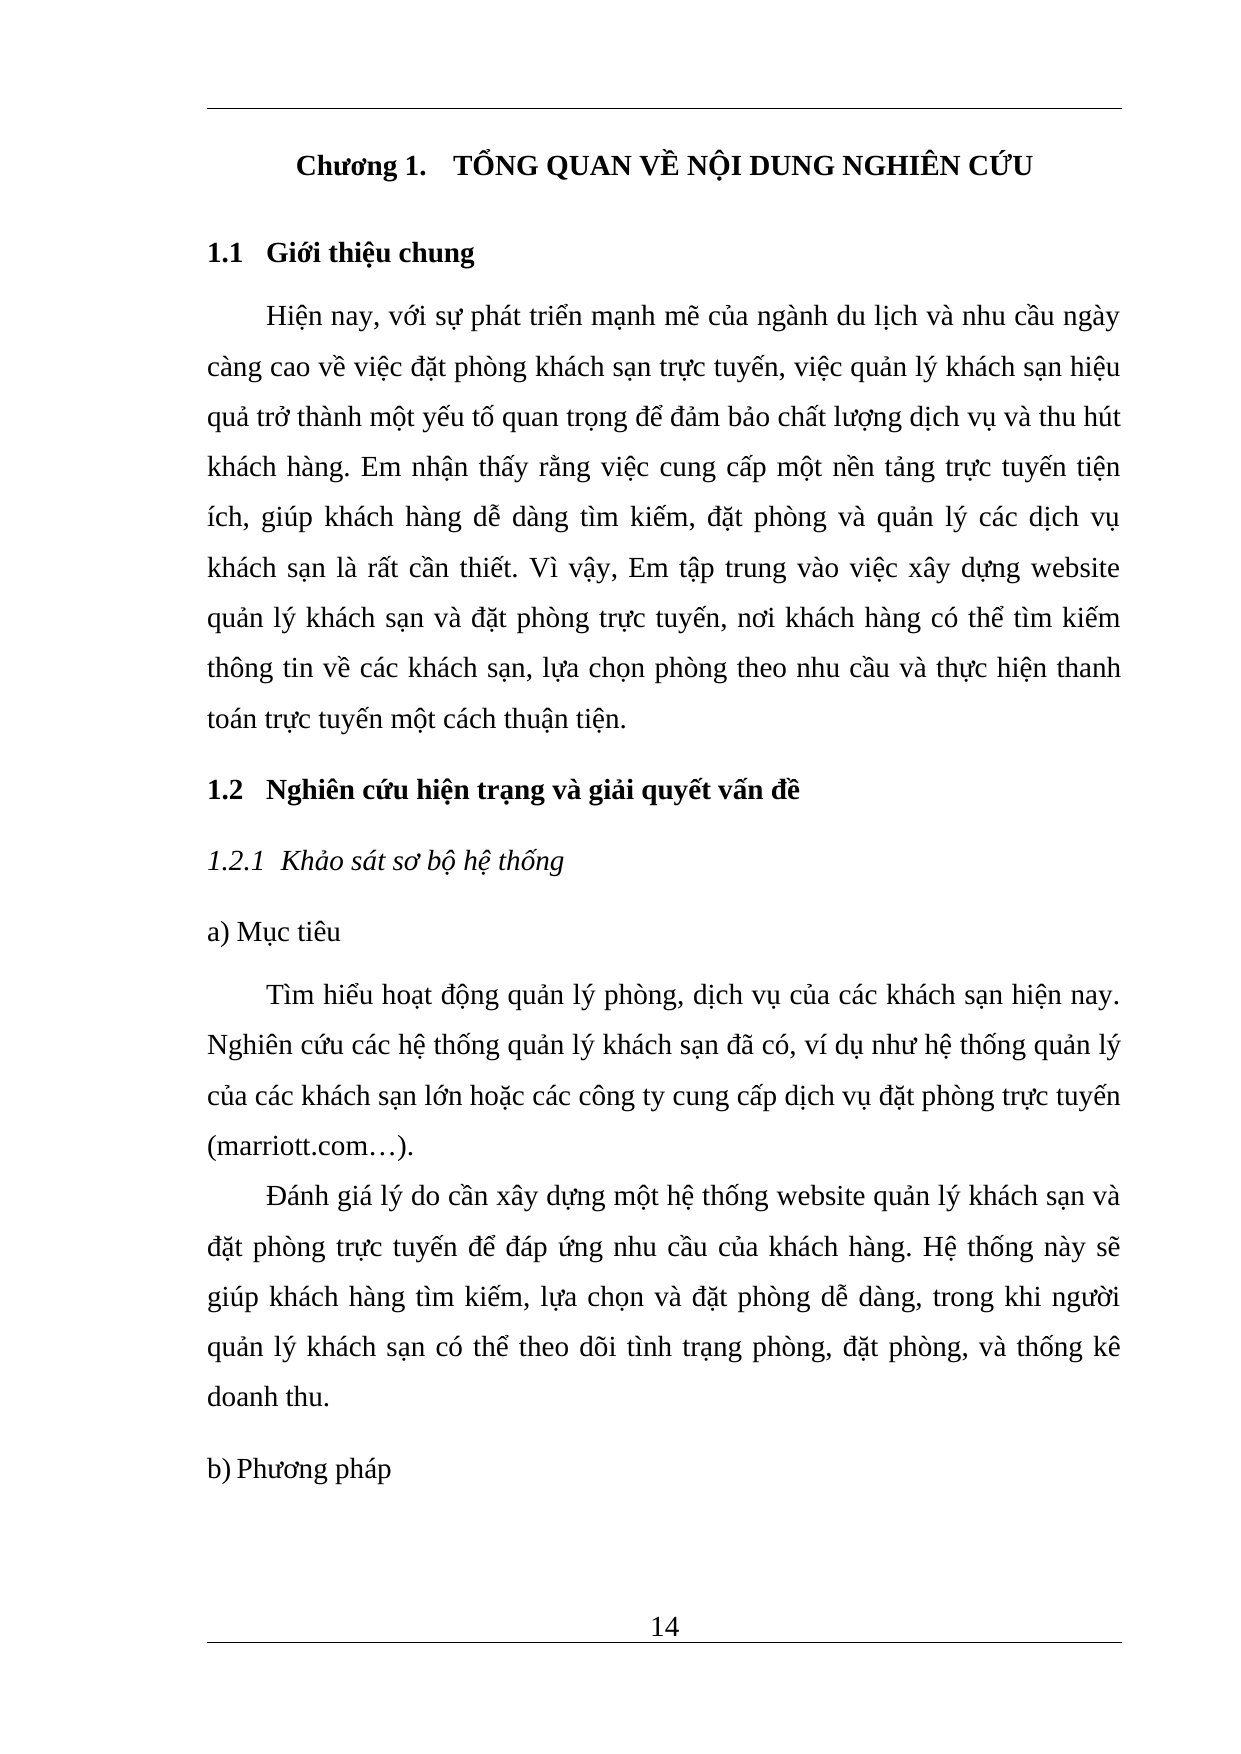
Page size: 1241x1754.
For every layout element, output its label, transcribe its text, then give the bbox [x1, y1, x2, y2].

subtitle TỔNG QUAN VỀ NỘI DUNG NGHIÊN CỨU [207, 148, 1122, 181]
subtitle Giới thiệu chung [207, 236, 1122, 269]
text Hiện nay, với sự phát triển mạnh mẽ của ngành du lịch và nhu cầu ngày càng cao về việc đặt phòng khách sạn trực tuyến, việc quản lý khách sạn hiệu quả trở thành một yếu tố quan trọng để đảm bảo chất lượng dịch vụ và thu hút khách hàng. Em nhận thấy rằng việc cung cấp một nền tảng trực tuyến tiện ích, giúp khách hàng dễ dàng tìm kiếm, đặt phòng và quản lý các dịch vụ khách sạn là rất cần thiết. Vì vậy, Em tập trung vào việc xây dựng website quản lý khách sạn và đặt phòng trực tuyến, nơi khách hàng có thể tìm kiếm thông tin về các khách sạn, lựa chọn phòng theo nhu cầu và thực hiện thanh toán trực tuyến một cách thuận tiện. [207, 298, 1122, 734]
subtitle Phương pháp [207, 1451, 1122, 1484]
subtitle Mục tiêu [207, 914, 1122, 948]
subtitle Nghiên cứu hiện trạng và giải quyết vấn đề [207, 772, 1122, 806]
subtitle Khảo sát sơ bộ hệ thống [207, 843, 1122, 877]
text Tìm hiểu hoạt động quản lý phòng, dịch vụ của các khách sạn hiện nay. Nghiên cứu các hệ thống quản lý khách sạn đã có, ví dụ như hệ thống quản lý của các khách sạn lớn hoặc các công ty cung cấp dịch vụ đặt phòng trực tuyến (marriott.com…). [207, 977, 1122, 1162]
text Đánh giá lý do cần xây dựng một hệ thống website quản lý khách sạn và đặt phòng trực tuyến để đáp ứng nhu cầu của khách hàng. Hệ thống này sẽ giúp khách hàng tìm kiếm, lựa chọn và đặt phòng dễ dàng, trong khi người quản lý khách sạn có thể theo dõi tình trạng phòng, đặt phòng, và thống kê doanh thu. [207, 1178, 1122, 1413]
